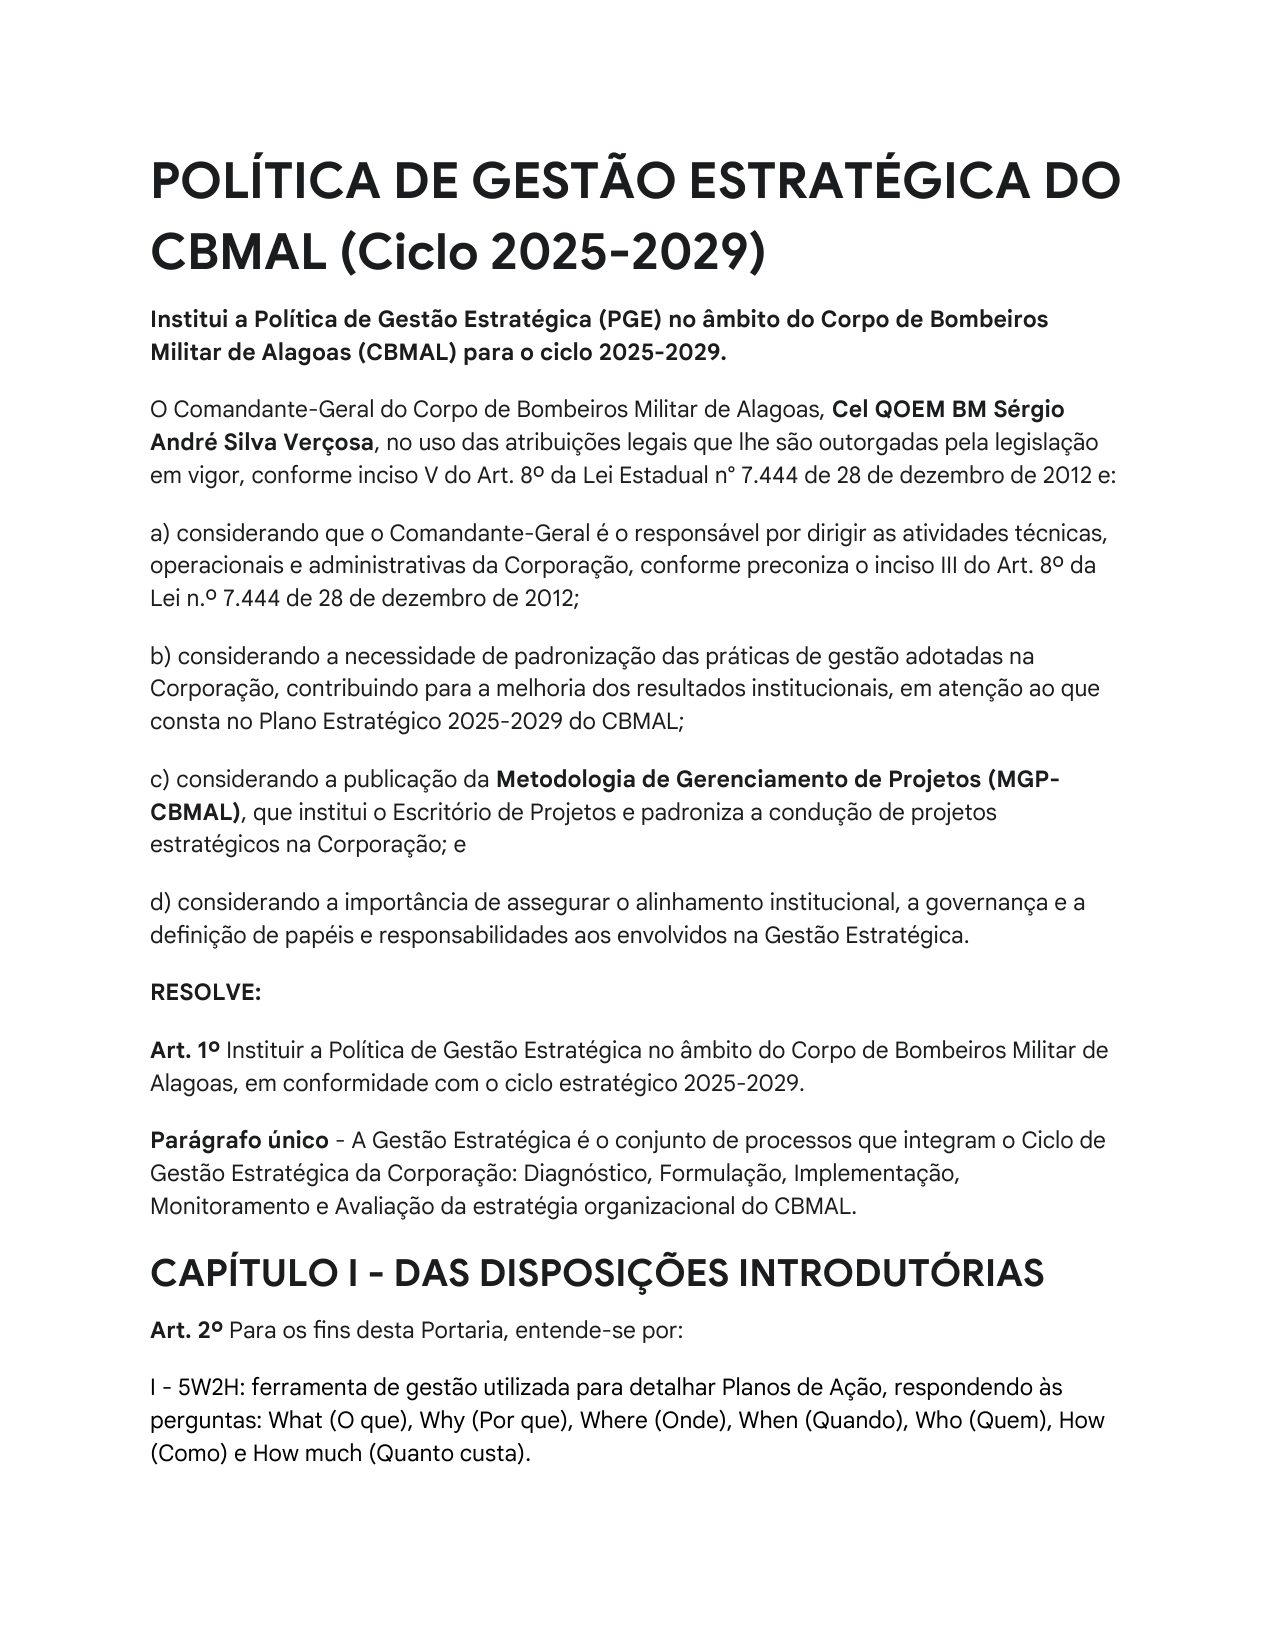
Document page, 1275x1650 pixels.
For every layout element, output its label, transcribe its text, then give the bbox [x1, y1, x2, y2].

subtitle POLÍTICA DE GESTÃO ESTRATÉGICA DO CBMAL (Ciclo 2025-2029) [150, 150, 1125, 284]
text c) considerando a publicação da Metodologia de Gerenciamento de Projetos (MGP-CBMAL), que institui o Escritório de Projetos e padroniza a condução de projetos estratégicos na Corporação; e [150, 765, 1125, 859]
text Institui a Política de Gestão Estratégica (PGE) no âmbito do Corpo de Bombeiros Militar de Alagoas (CBMAL) para o ciclo 2025-2029. [150, 305, 1125, 367]
text Art. 1º Instituir a Política de Gestão Estratégica no âmbito do Corpo de Bombeiros Militar de Alagoas, em conformidade com o ciclo estratégico 2025-2029. [150, 1036, 1125, 1098]
subtitle CAPÍTULO I - DAS DISPOSIÇÕES INTRODUTÓRIAS [150, 1250, 1125, 1297]
text I - 5W2H: ferramenta de gestão utilizada para detalhar Planos de Ação, respondendo às perguntas: What (O que), Why (Por que), Where (Onde), When (Quando), Who (Quem), How (Como) e How much (Quanto custa). [150, 1373, 1125, 1468]
text Parágrafo único - A Gestão Estratégica é o conjunto de processos que integram o Ciclo de Gestão Estratégica da Corporação: Diagnóstico, Formulação, Implementação, Monitoramento e Avaliação da estratégia organizacional do CBMAL. [150, 1127, 1125, 1221]
text O Comandante-Geral do Corpo de Bombeiros Militar de Alagoas, Cel QOEM BM Sérgio André Silva Verçosa, no uso das atribuições legais que lhe são outorgadas pela legislação em vigor, conforme inciso V do Art. 8º da Lei Estadual n° 7.444 de 28 de dezembro de 2012 e: [150, 396, 1125, 490]
text b) considerando a necessidade de padronização das práticas de gestão adotadas na Corporação, contribuindo para a melhoria dos resultados institucionais, em atenção ao que consta no Plano Estratégico 2025-2029 do CBMAL; [150, 642, 1125, 736]
text a) considerando que o Comandante-Geral é o responsável por dirigir as atividades técnicas, operacionais e administrativas da Corporação, conforme preconiza o inciso III do Art. 8º da Lei n.º 7.444 de 28 de dezembro de 2012; [150, 519, 1125, 613]
text RESOLVE: [150, 978, 1125, 1007]
text Art. 2º Para os fins desta Portaria, entende-se por: [150, 1316, 1125, 1344]
text d) considerando a importância de assegurar o alinhamento institucional, a governança e a definição de papéis e responsabilidades aos envolvidos na Gestão Estratégica. [150, 888, 1125, 949]
